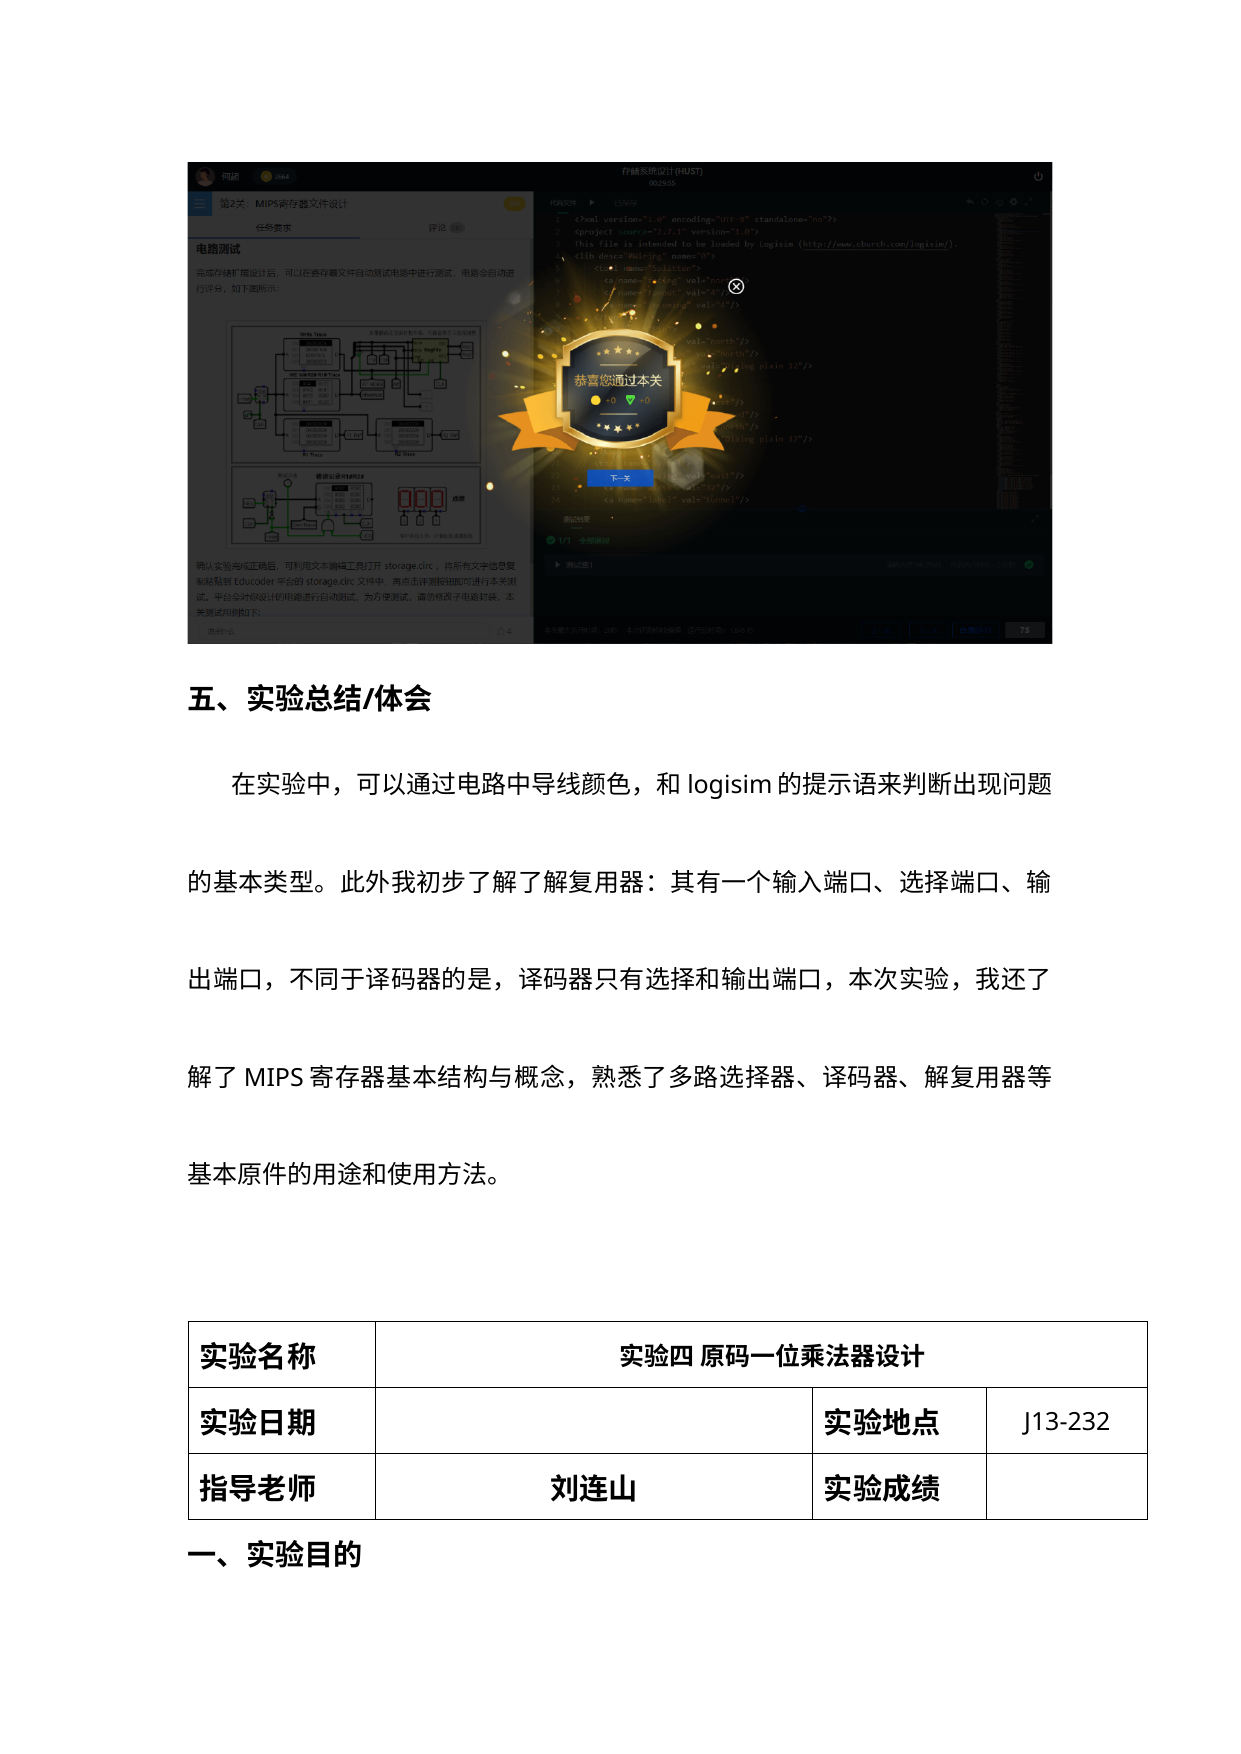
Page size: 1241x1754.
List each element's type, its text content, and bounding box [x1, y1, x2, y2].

table_cell 刘连山 [376, 1454, 812, 1519]
list 实验总结/体会 [187, 664, 1053, 729]
table_cell 实验成绩 [813, 1454, 986, 1519]
table_cell [987, 1454, 1147, 1519]
table_header 实验四 原码一位乘法器设计 [376, 1322, 1147, 1387]
table_cell 实验地点 [813, 1388, 986, 1453]
table_cell 指导老师 [189, 1454, 375, 1519]
table_cell [376, 1388, 812, 1453]
table_cell 实验日期 [189, 1388, 375, 1453]
text 在实验中，可以通过电路中导线颜色，和logisim的提示语来判断出现问题的基本类型。此外我初步了解了解复用器：其有一个输入端口、选择端口、输出端口，不同于译码器的是，译码器只有选择和输出端口，本次实验，我还了解了MIPS寄存器基本结构与概念，熟悉了多路选择器、译码器、解复用器等基本原件的用途和使用方法。 [187, 751, 1053, 1206]
table_header 实验名称 [189, 1322, 375, 1387]
picture [187, 162, 1053, 644]
list 实验目的 [187, 1520, 1053, 1585]
table_cell J13-232 [987, 1388, 1147, 1453]
